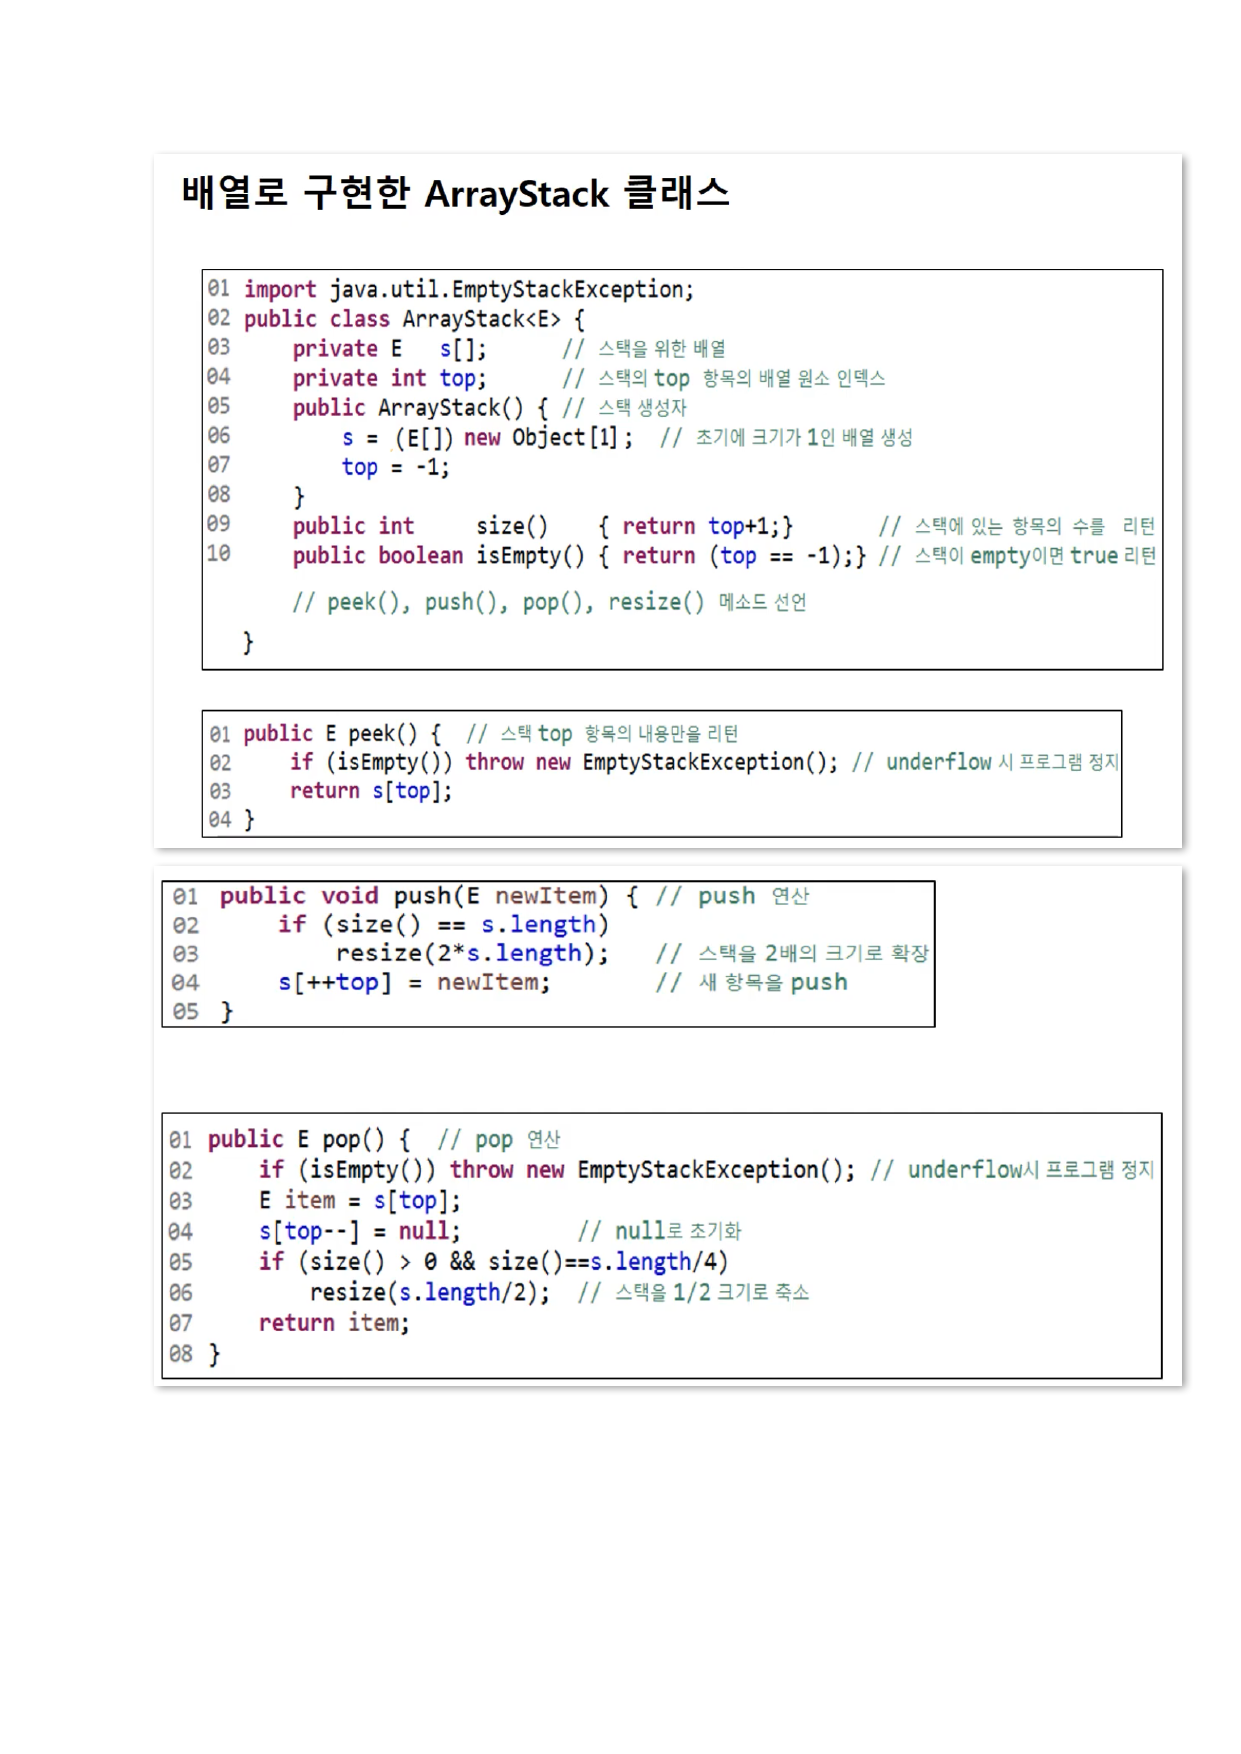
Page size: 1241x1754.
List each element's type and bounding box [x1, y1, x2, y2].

picture [154, 866, 1182, 1386]
picture [154, 154, 1182, 848]
